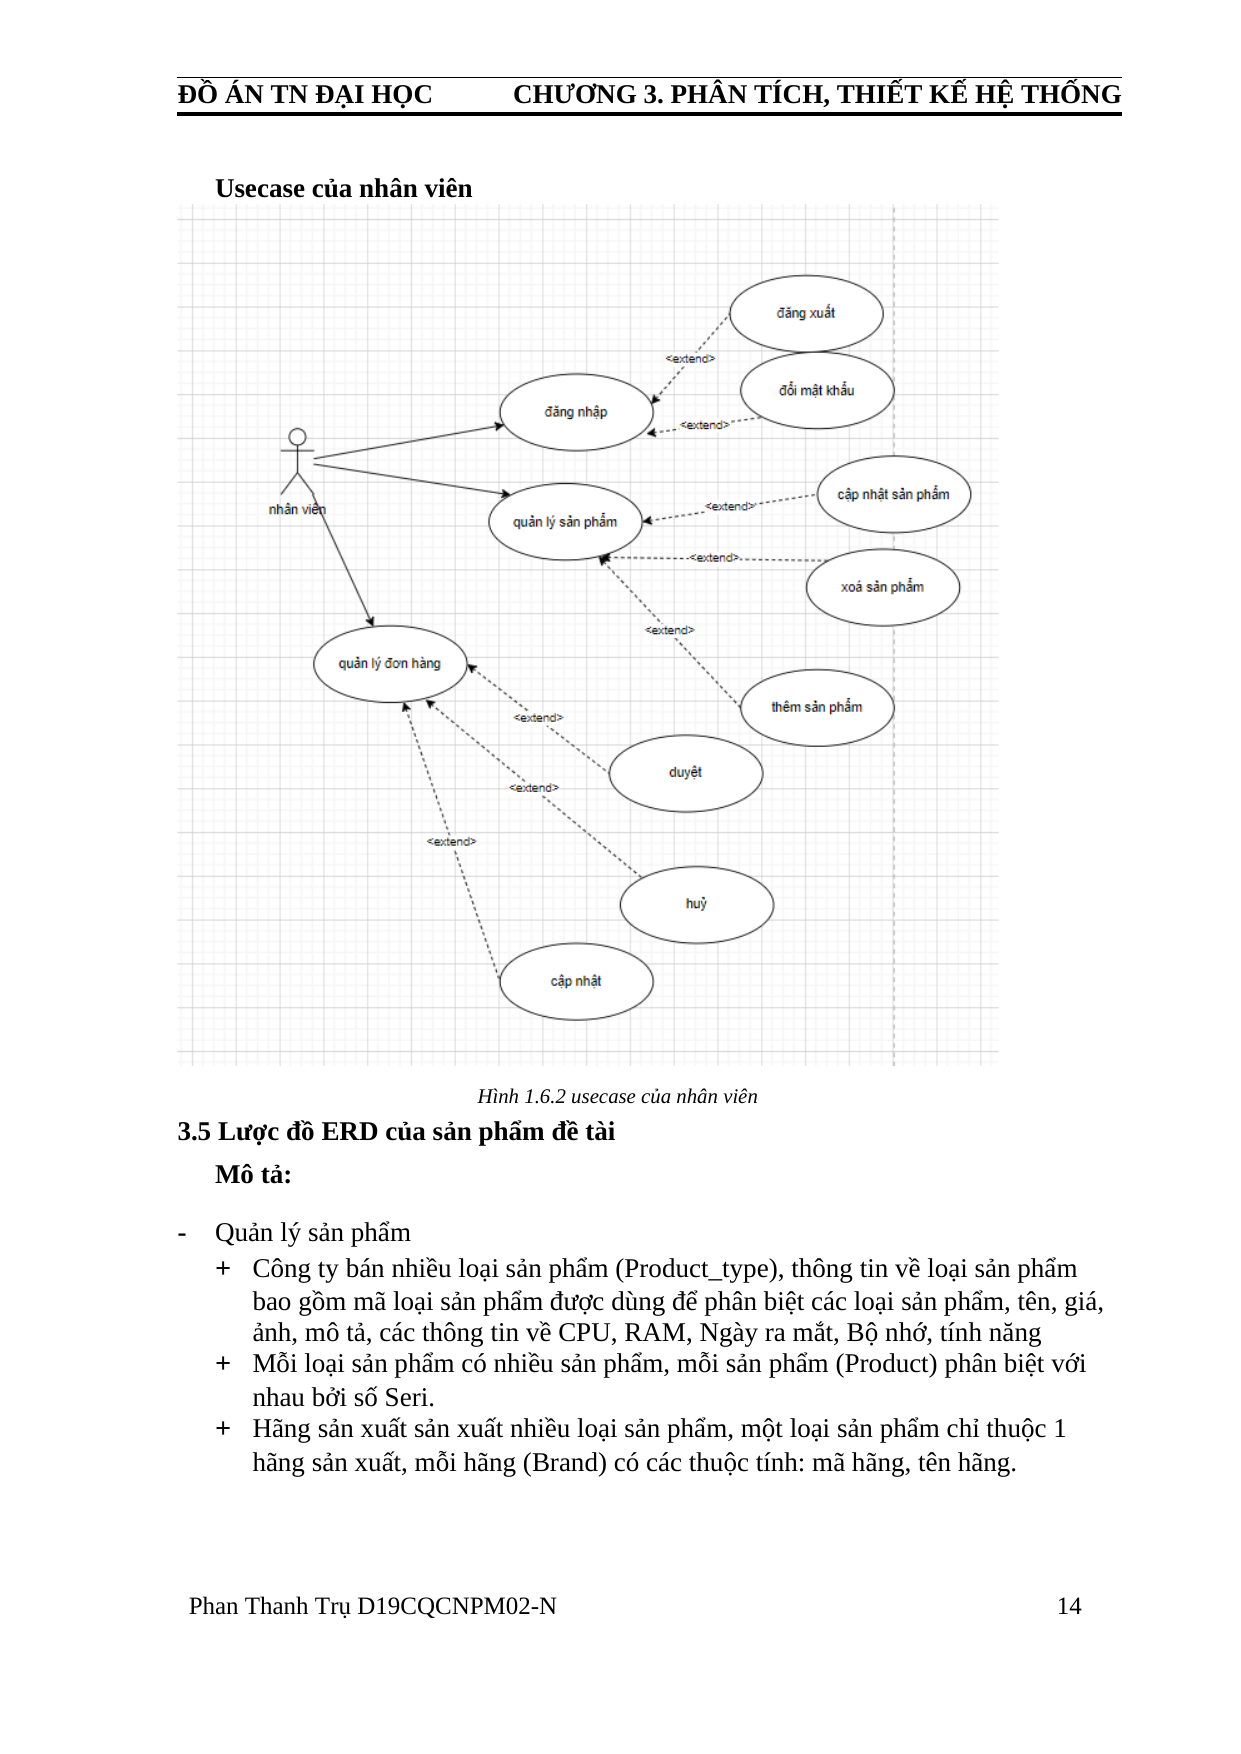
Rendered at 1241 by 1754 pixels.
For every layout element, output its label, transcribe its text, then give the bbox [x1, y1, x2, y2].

subtitle Usecase của nhân viên [177, 172, 1122, 203]
list Hãng sản xuất sản xuất nhiều loại sản phẩm, một loại sản phẩm chỉ thuộc 1 hãng sản xuất, mỗi hãng (Brand) có các thuộc tính: mã hãng, tên hãng. [215, 1412, 1122, 1477]
picture [177, 204, 999, 1066]
subtitle 3.5 Lược đồ ERD của sản phẩm đề tài [177, 1114, 1122, 1146]
list Mỗi loại sản phẩm có nhiều sản phẩm, mỗi sản phẩm (Product) phân biệt với nhau bởi số Seri. [215, 1348, 1122, 1412]
text Hình 1.6.2 usecase của nhân viên [402, 1084, 1122, 1108]
list Công ty bán nhiều loại sản phẩm (Product_type), thông tin về loại sản phẩm bao gồm mã loại sản phẩm được dùng để phân biệt các loại sản phẩm, tên, giá, ảnh, mô tả, các thông tin về CPU, RAM, Ngày ra mắt, Bộ nhớ, tính năng [215, 1252, 1122, 1348]
list Quản lý sản phẩm [177, 1216, 1122, 1247]
subtitle Mô tả: [177, 1158, 1122, 1189]
